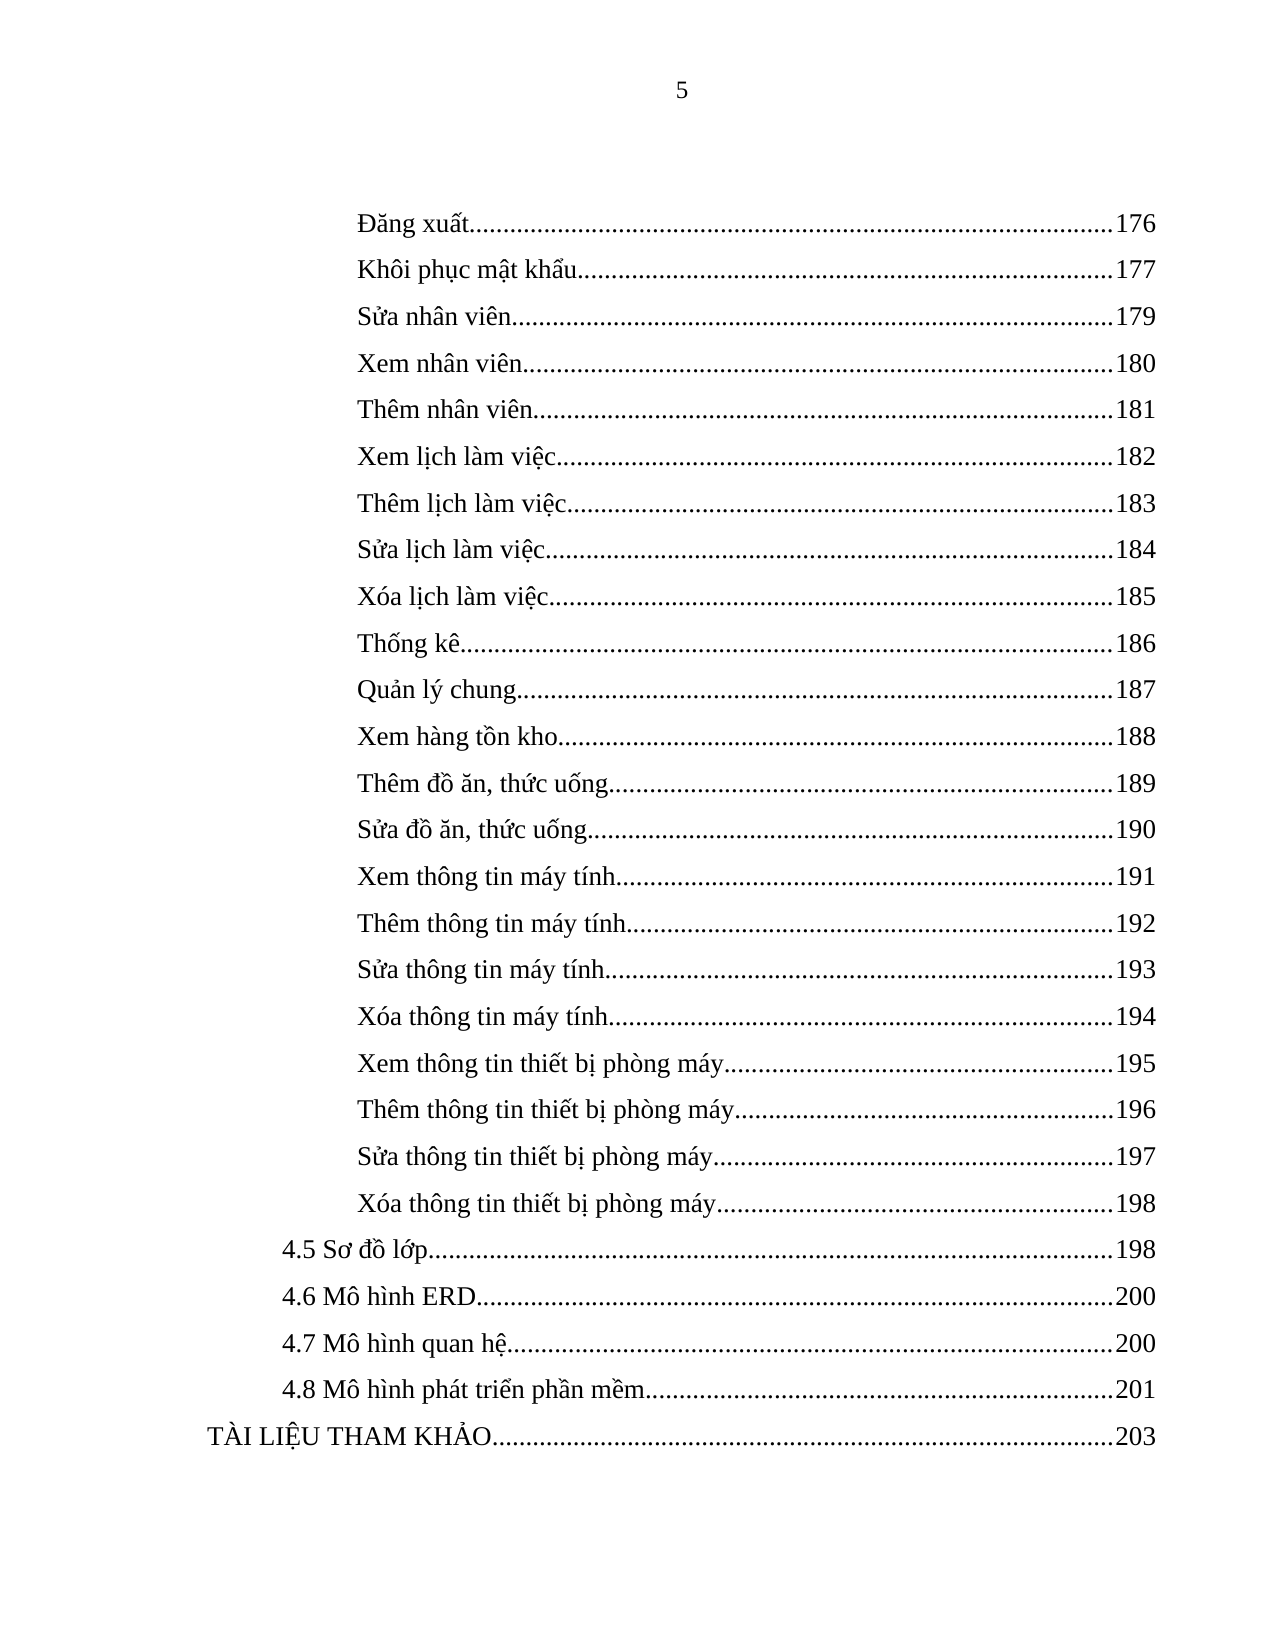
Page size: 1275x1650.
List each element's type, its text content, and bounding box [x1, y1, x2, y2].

text Quản lý chung 187 [357, 673, 1157, 704]
text 4.7 Mô hình quan hệ 200 [282, 1327, 1157, 1358]
text Xem thông tin máy tính 191 [357, 860, 1157, 891]
text Xem thông tin thiết bị phòng máy 195 [357, 1047, 1157, 1078]
text Sửa thông tin thiết bị phòng máy 197 [357, 1140, 1157, 1171]
text Sửa đồ ăn, thức uống 190 [357, 813, 1157, 844]
text Xóa lịch làm việc 185 [357, 580, 1157, 611]
text Thêm thông tin thiết bị phòng máy 196 [357, 1093, 1157, 1124]
text 4.5 Sơ đồ lớp 198 [282, 1233, 1157, 1264]
text Sửa thông tin máy tính 193 [357, 953, 1157, 984]
text 4.6 Mô hình ERD 200 [282, 1280, 1157, 1311]
text Thêm nhân viên 181 [357, 393, 1157, 424]
text Xóa thông tin thiết bị phòng máy 198 [357, 1187, 1157, 1218]
text Khôi phục mật khẩu 177 [357, 253, 1157, 284]
text Xem lịch làm việc 182 [357, 440, 1157, 471]
text Thêm đồ ăn, thức uống 189 [357, 767, 1157, 798]
text Đăng xuất 176 [357, 207, 1157, 238]
text Sửa lịch làm việc 184 [357, 533, 1157, 564]
text Xóa thông tin máy tính 194 [357, 1000, 1157, 1031]
text Xem nhân viên 180 [357, 347, 1157, 378]
text Sửa nhân viên 179 [357, 300, 1157, 331]
text TÀI LIỆU THAM KHẢO 203 [207, 1420, 1157, 1451]
text Xem hàng tồn kho 188 [357, 720, 1157, 751]
text 4.8 Mô hình phát triển phần mềm 201 [282, 1373, 1157, 1404]
text Thống kê 186 [357, 627, 1157, 658]
text Thêm thông tin máy tính 192 [357, 907, 1157, 938]
text Thêm lịch làm việc 183 [357, 487, 1157, 518]
